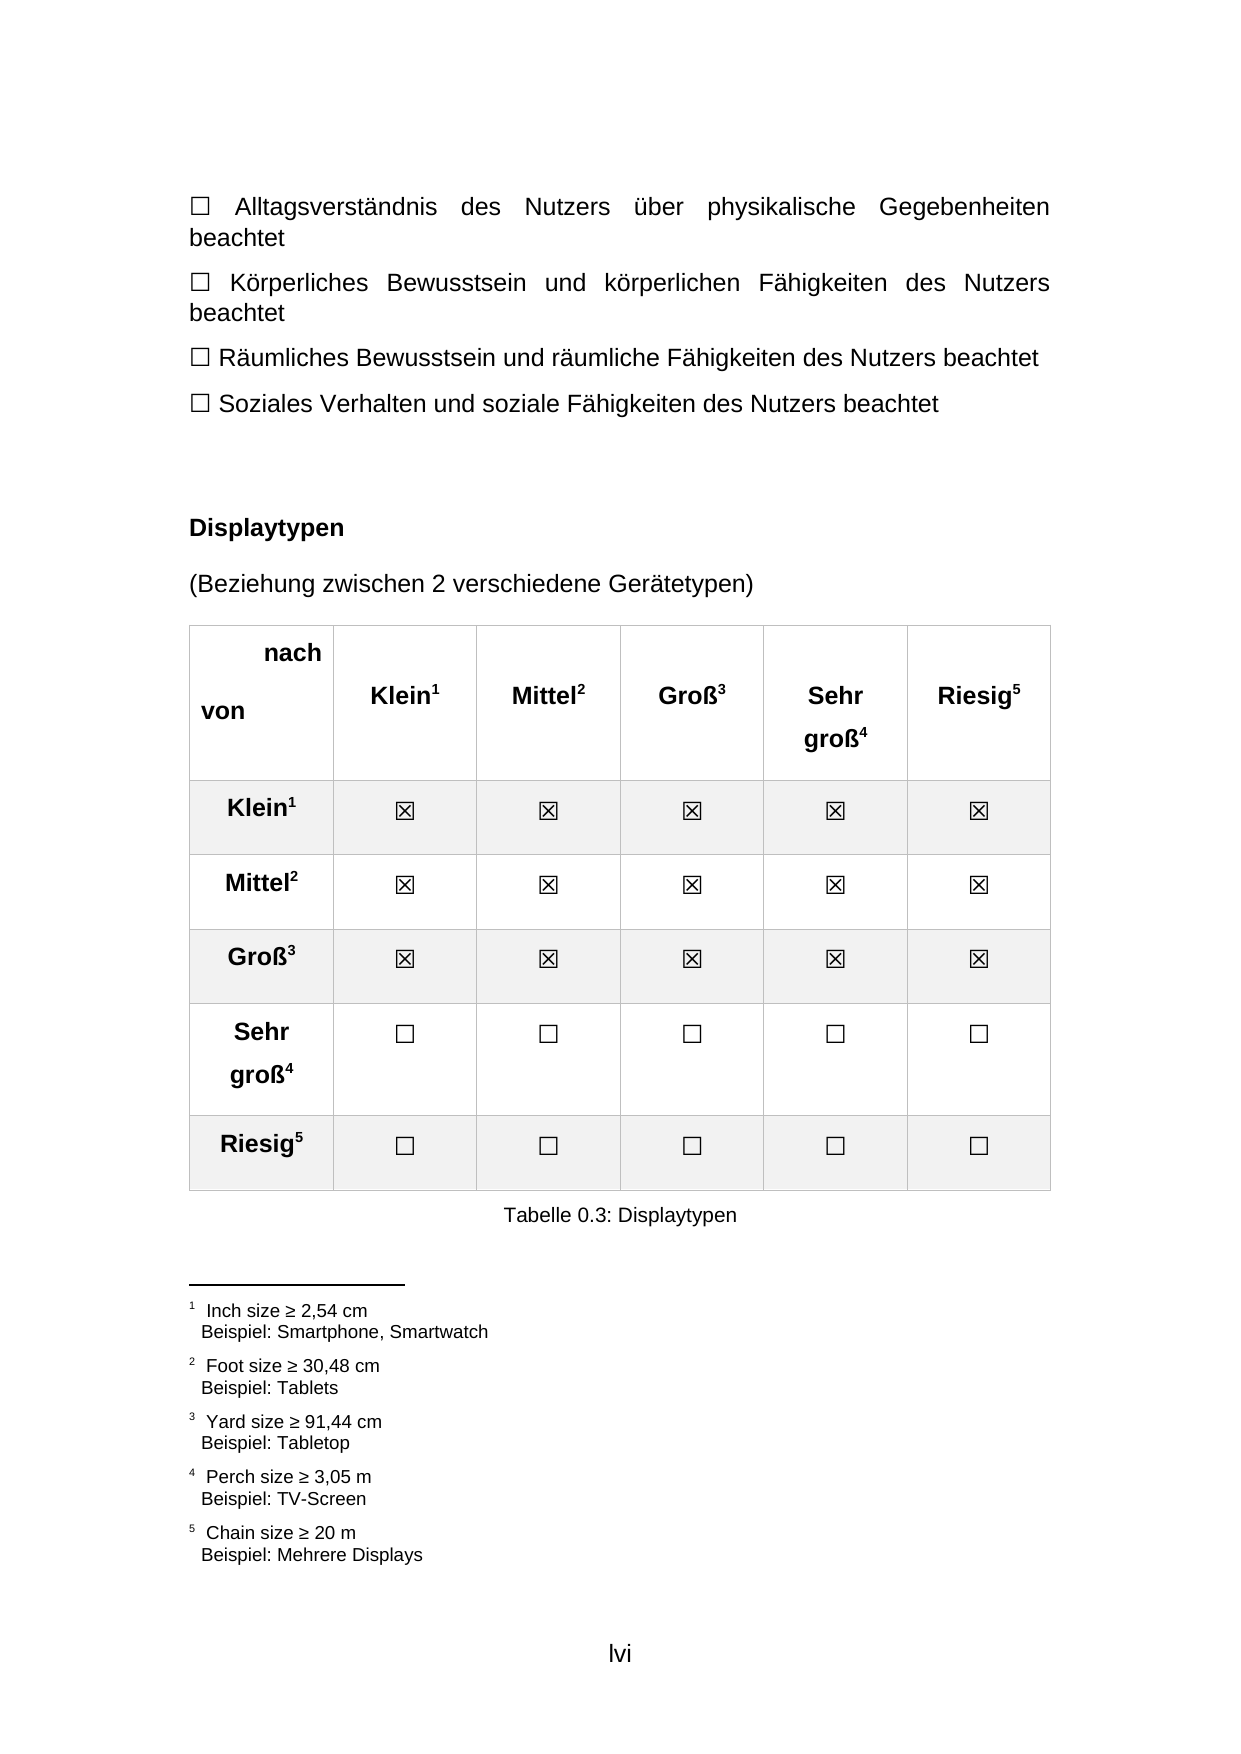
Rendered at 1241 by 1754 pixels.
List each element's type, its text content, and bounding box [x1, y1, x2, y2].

text (Beziehung zwischen 2 verschiedene Gerätetypen) [189, 569, 1051, 598]
table_cell Groß3 [190, 930, 333, 1003]
text Tabelle 0.1: Displaytypen [189, 1203, 1051, 1227]
text Räumliches Bewusstsein und räumliche Fähigkeiten des Nutzers beachtet [189, 339, 1051, 374]
text Alltagsverständnis des Nutzers über physikalische Gegebenheiten beachtet [189, 189, 1051, 252]
table_header Groß [621, 626, 763, 780]
table_header Klein [334, 626, 476, 780]
table_header Sehr groß [764, 626, 907, 780]
table_header nach von [190, 626, 333, 780]
table_cell Klein1 [190, 781, 333, 854]
text Körperliches Bewusstsein und körperlichen Fähigkeiten des Nutzers beachtet [189, 264, 1051, 327]
table_cell Riesig5 [190, 1116, 333, 1189]
table_cell Mittel2 [190, 855, 333, 929]
table_header Mittel [477, 626, 620, 780]
text Soziales Verhalten und soziale Fähigkeiten des Nutzers beachtet [189, 386, 1051, 420]
table_header Riesig [908, 626, 1050, 780]
text Displaytypen [189, 513, 1051, 542]
table_cell Sehr groß4 [190, 1004, 333, 1115]
